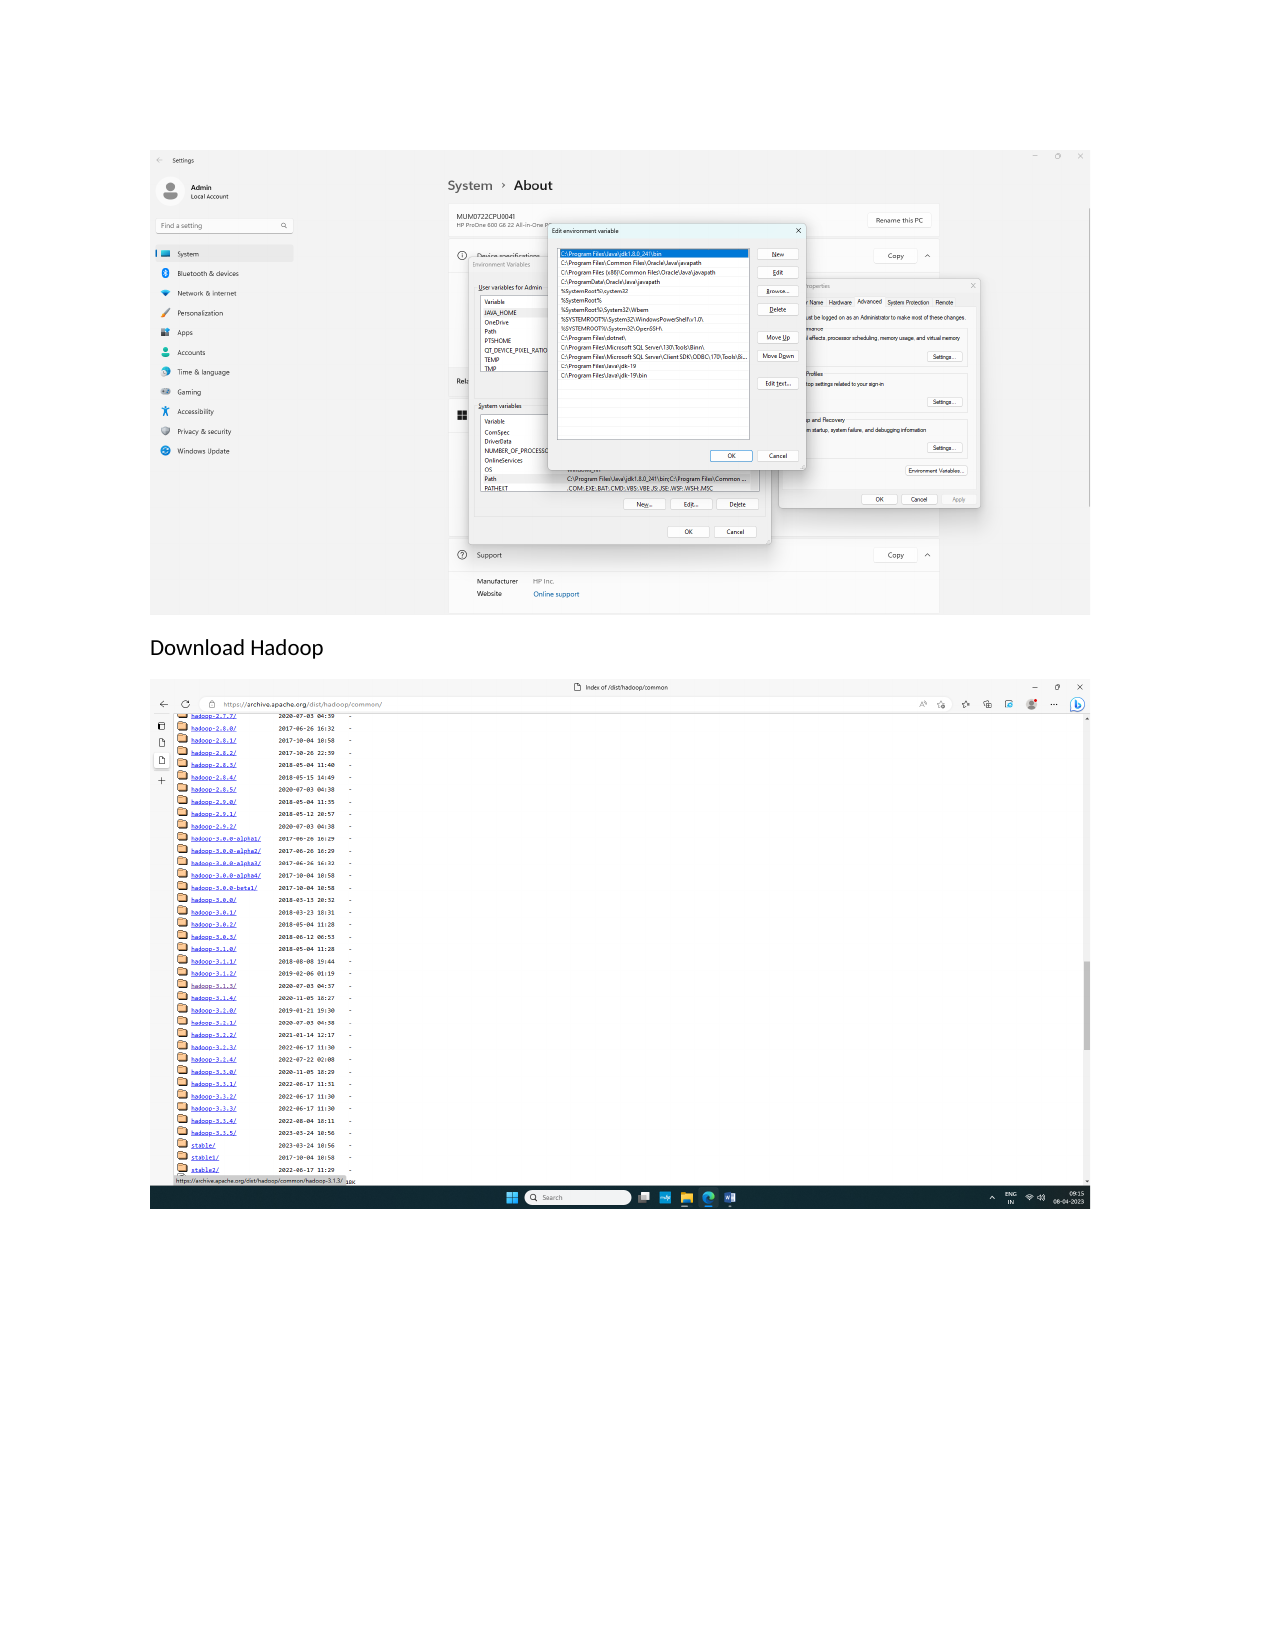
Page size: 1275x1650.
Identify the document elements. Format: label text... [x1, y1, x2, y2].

text Download Hadoop [150, 633, 1125, 661]
picture [150, 679, 1091, 1209]
